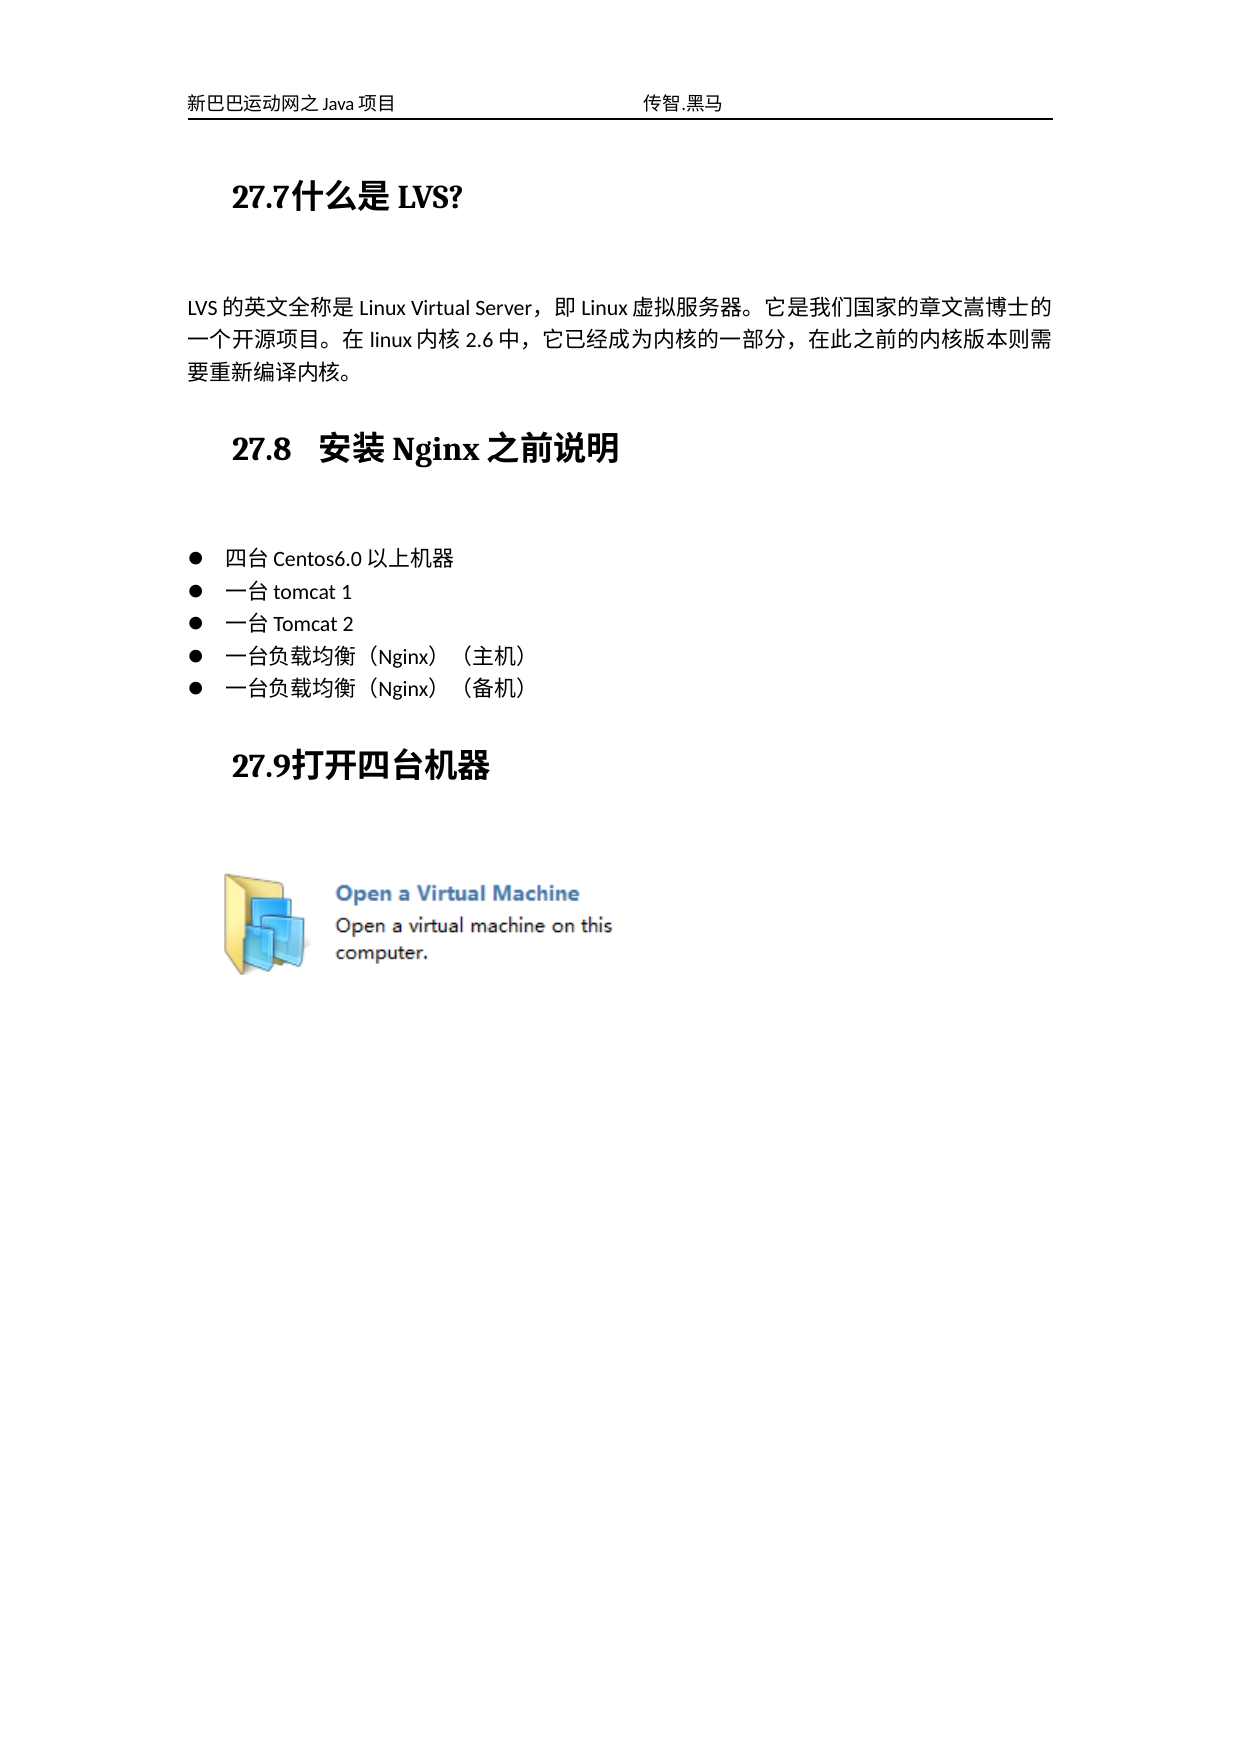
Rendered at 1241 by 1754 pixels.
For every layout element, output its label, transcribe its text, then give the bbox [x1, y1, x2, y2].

list 四台Centos6.0以上机器 [187, 541, 1053, 573]
picture [187, 857, 688, 986]
list 一台Tomcat 2 [187, 606, 1053, 638]
list 一台负载均衡（Nginx）（备机） [187, 671, 1053, 703]
subtitle 安装Nginx之前说明 [232, 414, 1053, 479]
subtitle 打开四台机器 [232, 731, 1053, 796]
list 一台负载均衡（Nginx）（主机） [187, 638, 1053, 671]
text LVS的英文全称是Linux Virtual Server，即Linux虚拟服务器。它是我们国家的章文嵩博士的一个开源项目。在linux内核2.6中，它已经成为内核的一部分，在此之前的内核版本则需要重新编译内核。 [187, 289, 1053, 387]
subtitle 什么是LVS? [232, 162, 1053, 227]
list 一台tomcat 1 [187, 573, 1053, 606]
